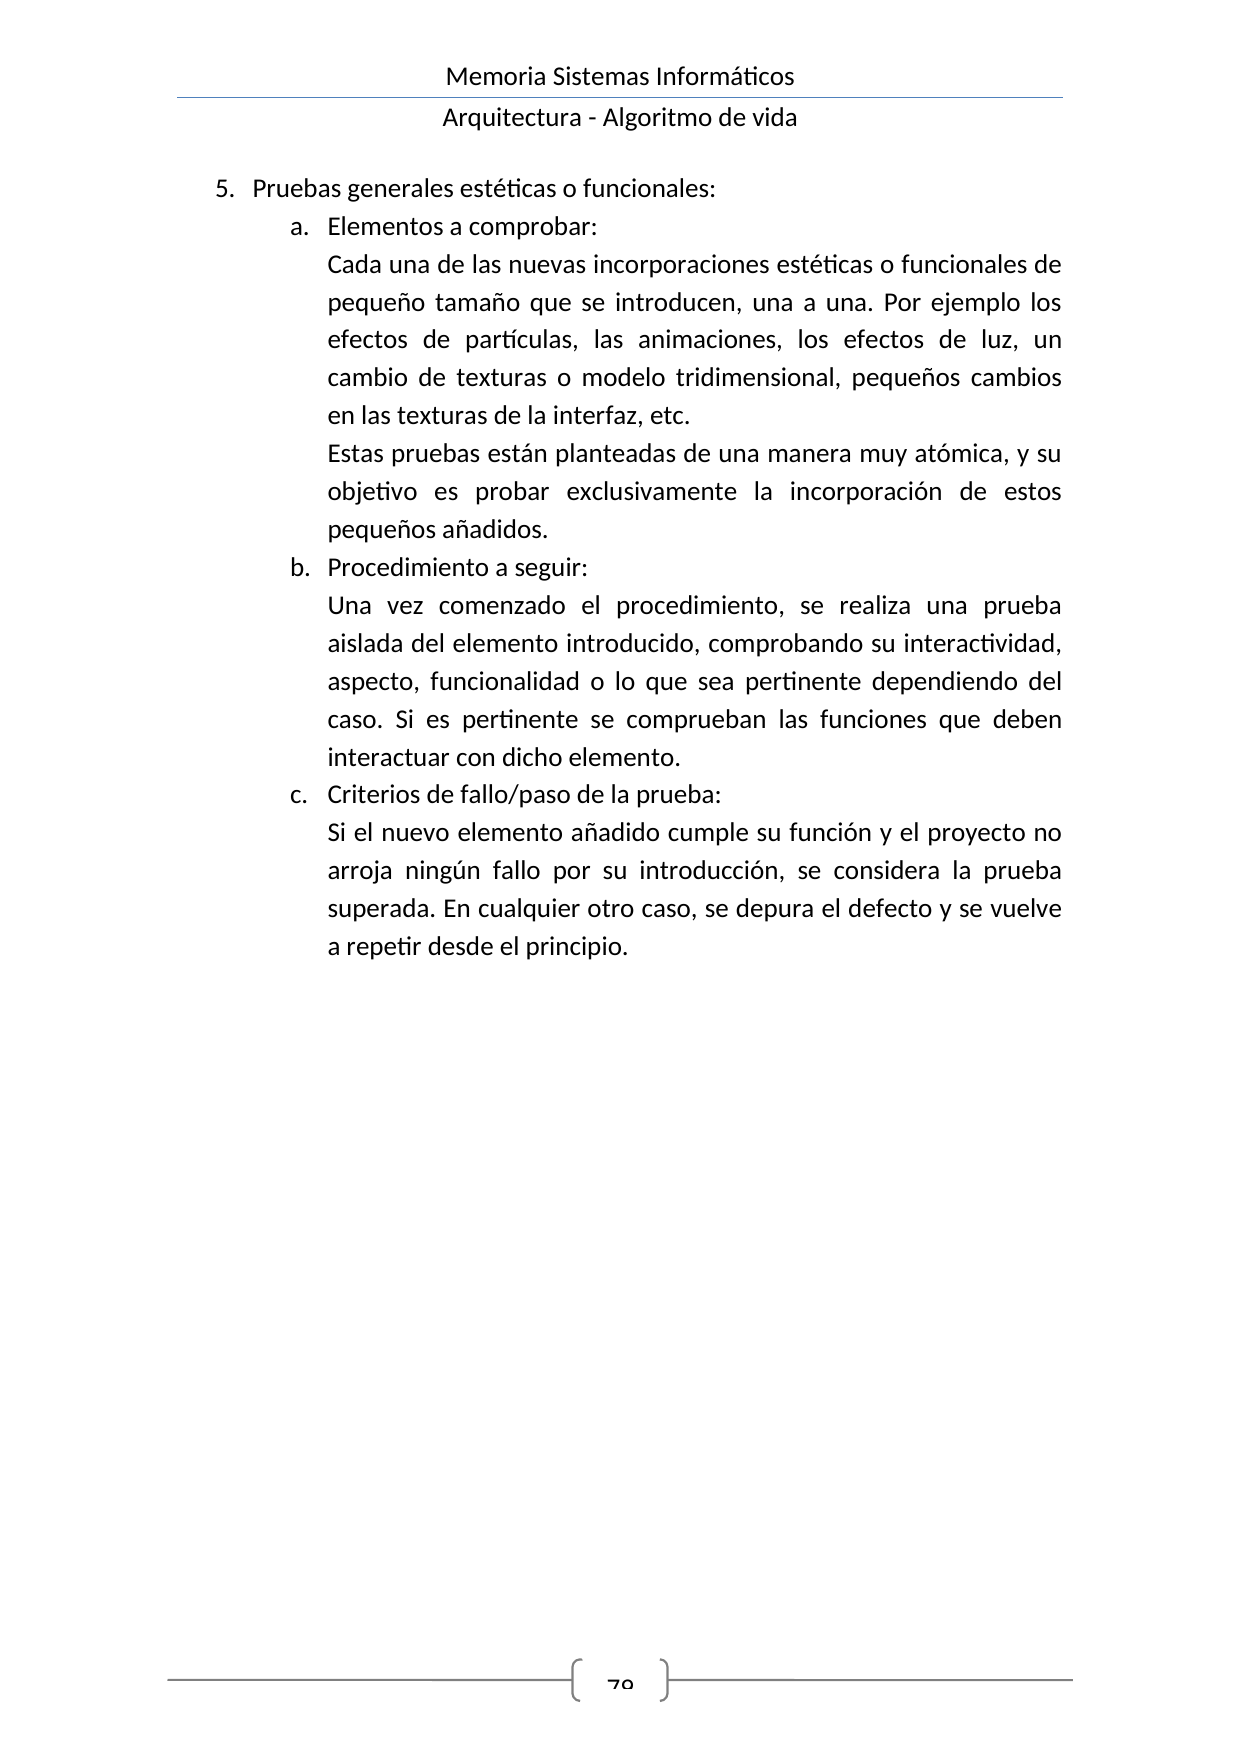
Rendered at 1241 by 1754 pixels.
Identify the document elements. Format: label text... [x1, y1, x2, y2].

list Procedimiento a seguir: [290, 550, 1063, 583]
list Si el nuevo elemento añadido cumple su función y el proyecto no arroja ningún fallo por su introducción, se considera la prueba superada. En cualquier otro caso, se depura el defecto y se vuelve a repetir desde el principio. [327, 816, 1063, 962]
list Estas pruebas están planteadas de una manera muy atómica, y su objetivo es probar exclusivamente la incorporación de estos pequeños añadidos. [327, 436, 1063, 545]
list Criterios de fallo/paso de la prueba: [290, 778, 1063, 811]
list Pruebas generales estéticas o funcionales: [215, 171, 1063, 204]
list Elementos a comprobar: [290, 209, 1063, 242]
list Una vez comenzado el procedimiento, se realiza una prueba aislada del elemento introducido, comprobando su interactividad, aspecto, funcionalidad o lo que sea pertinente dependiendo del caso. Si es pertinente se comprueban las funciones que deben interactuar con dicho elemento. [327, 588, 1063, 773]
list Cada una de las nuevas incorporaciones estéticas o funcionales de pequeño tamaño que se introducen, una a una. Por ejemplo los efectos de partículas, las animaciones, los efectos de luz, un cambio de texturas o modelo tridimensional, pequeños cambios en las texturas de la interfaz, etc. [327, 247, 1063, 432]
